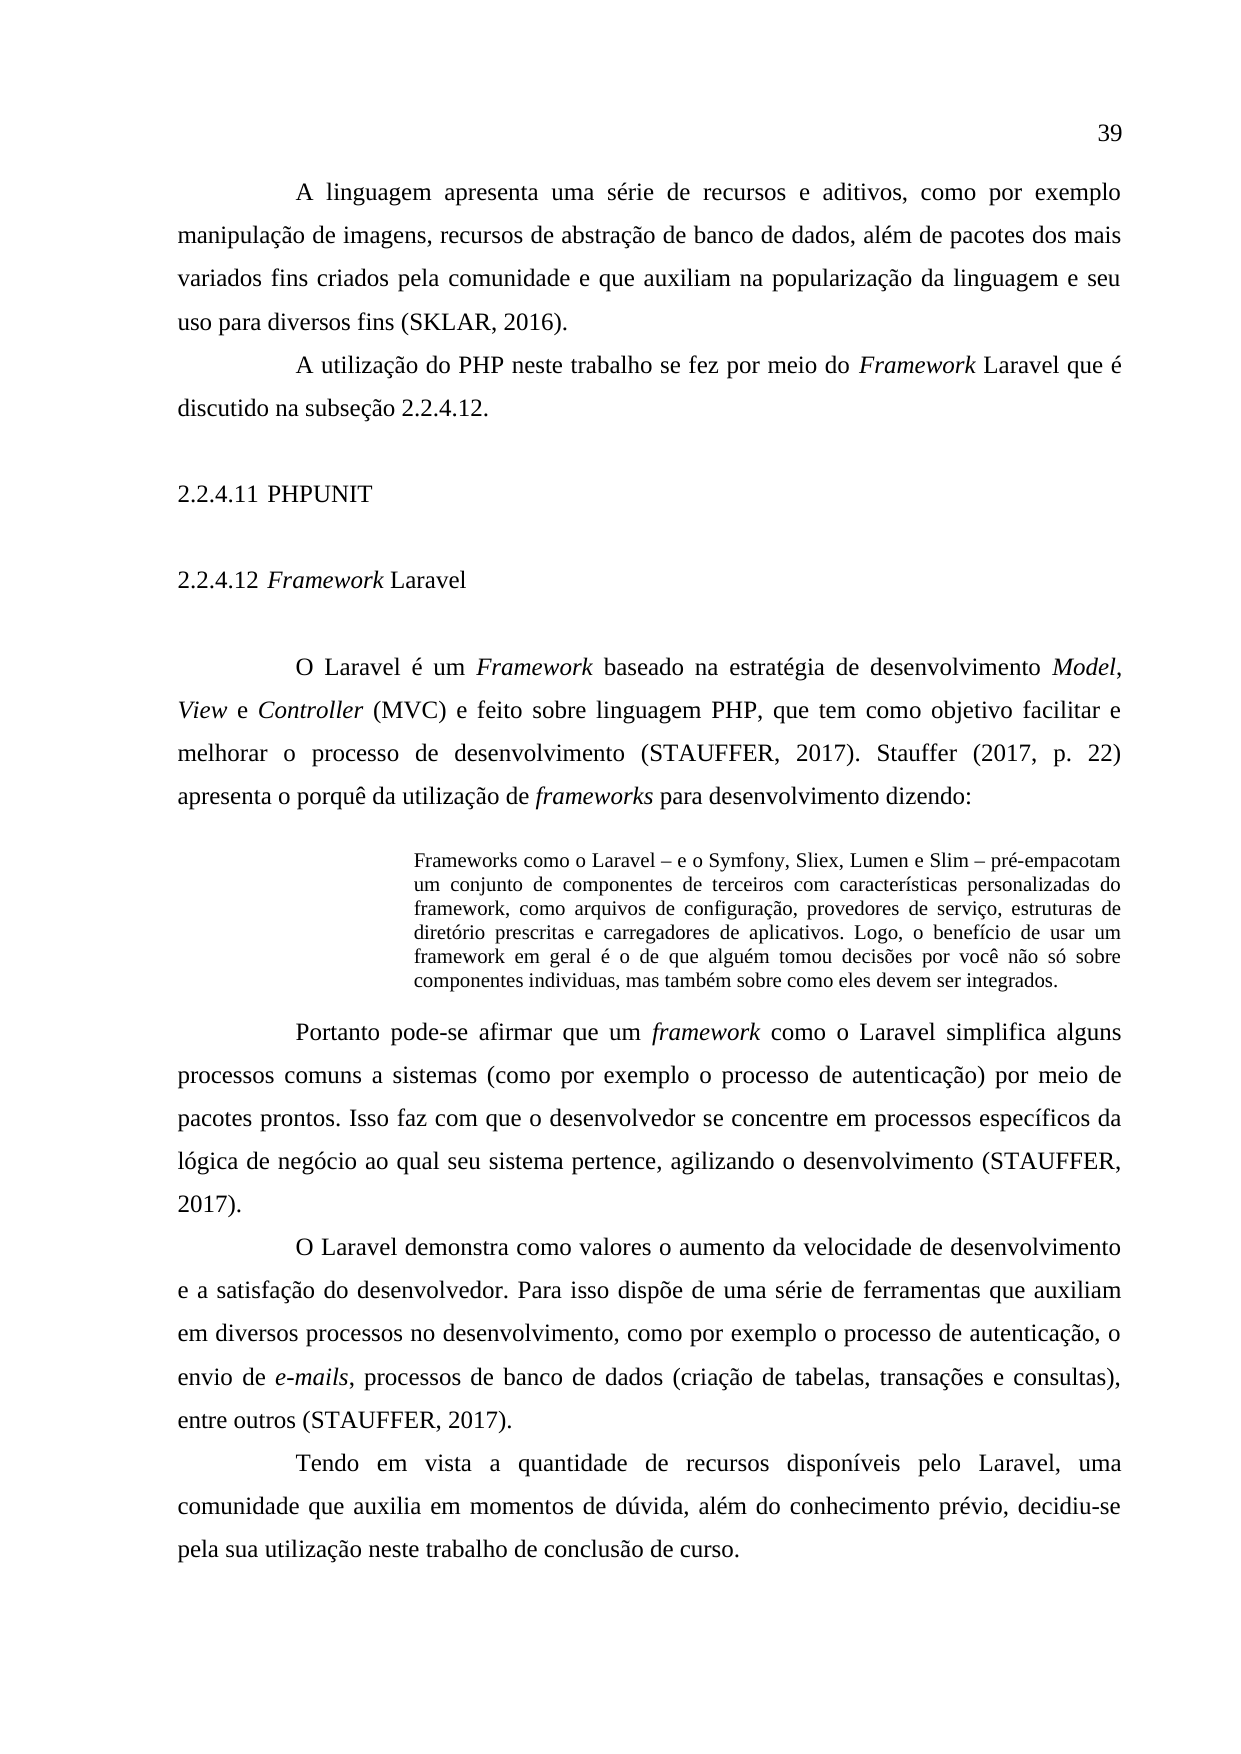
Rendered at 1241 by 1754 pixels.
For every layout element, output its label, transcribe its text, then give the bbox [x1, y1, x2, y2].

text O Laravel é um Framework baseado na estratégia de desenvolvimento Model, View e Controller (MVC) e feito sobre linguagem PHP, que tem como objetivo facilitar e melhorar o processo de desenvolvimento (STAUFFER, 2017). Stauffer (2017, p. 22) apresenta o porquê da utilização de frameworks para desenvolvimento dizendo: [177, 652, 1122, 810]
text A utilização do PHP neste trabalho se fez por meio do Framework Laravel que é discutido na subseção . [177, 350, 1122, 422]
text O Laravel demonstra como valores o aumento da velocidade de desenvolvimento e a satisfação do desenvolvedor. Para isso dispõe de uma série de ferramentas que auxiliam em diversos processos no desenvolvimento, como por exemplo o processo de autenticação, o envio de e-mails, processos de banco de dados (criação de tabelas, transações e consultas), entre outros (STAUFFER, 2017). [177, 1232, 1122, 1433]
subtitle Framework Laravel [177, 565, 1122, 594]
text Portanto pode-se afirmar que um framework como o Laravel simplifica alguns processos comuns a sistemas (como por exemplo o processo de autenticação) por meio de pacotes prontos. Isso faz com que o desenvolvedor se concentre em processos específicos da lógica de negócio ao qual seu sistema pertence, agilizando o desenvolvimento (STAUFFER, 2017). [177, 1017, 1122, 1218]
subtitle PHPUNIT [177, 479, 1122, 508]
text Tendo em vista a quantidade de recursos disponíveis pelo Laravel, uma comunidade que auxilia em momentos de dúvida, além do conhecimento prévio, decidiu-se pela sua utilização neste trabalho de conclusão de curso. [177, 1448, 1122, 1563]
text A linguagem apresenta uma série de recursos e aditivos, como por exemplo manipulação de imagens, recursos de abstração de banco de dados, além de pacotes dos mais variados fins criados pela comunidade e que auxiliam na popularização da linguagem e seu uso para diversos fins (SKLAR, 2016). [177, 177, 1122, 335]
text Frameworks como o Laravel – e o Symfony, Sliex, Lumen e Slim – pré-empacotam um conjunto de componentes de terceiros com características personalizadas do framework, como arquivos de configuração, provedores de serviço, estruturas de diretório prescritas e carregadores de aplicativos. Logo, o benefício de usar um framework em geral é o de que alguém tomou decisões por você não só sobre componentes individuas, mas também sobre como eles devem ser integrados. [413, 848, 1122, 992]
